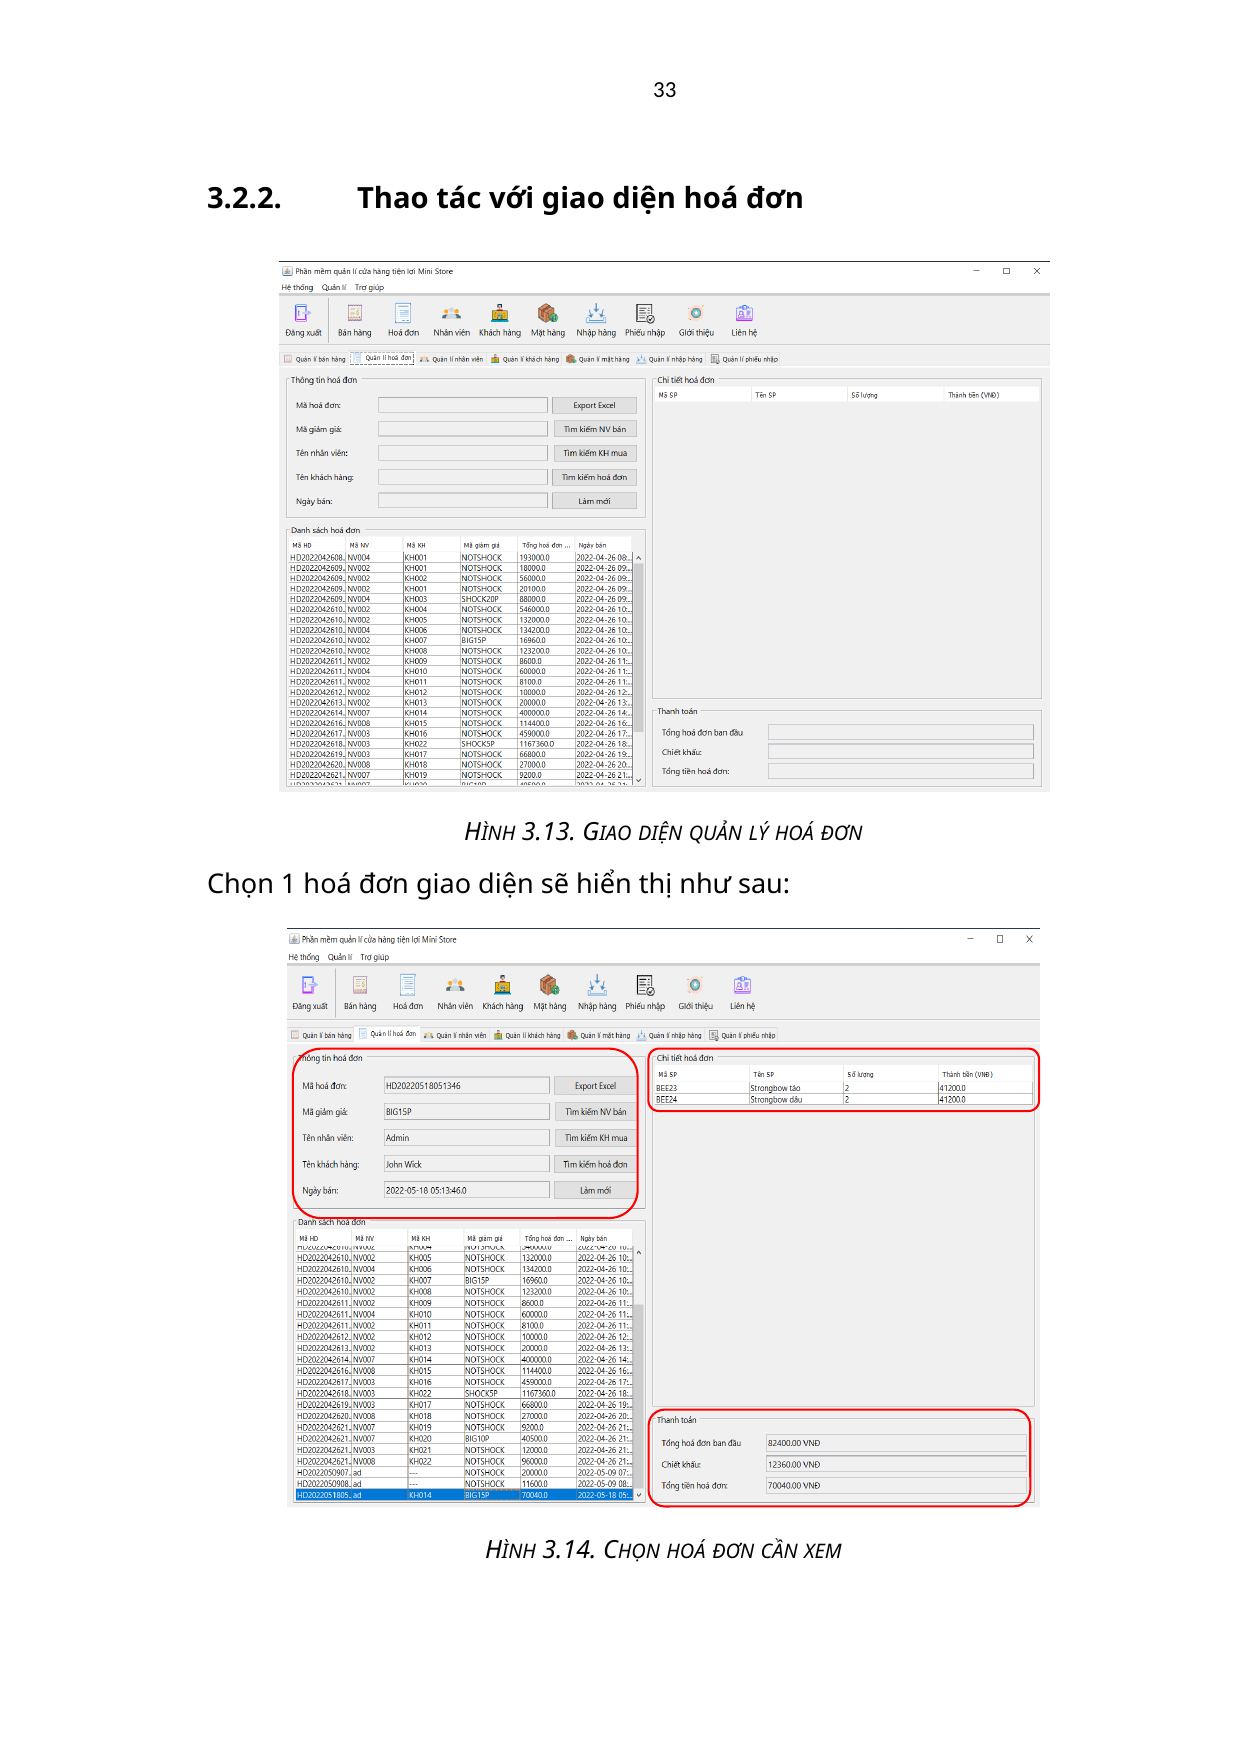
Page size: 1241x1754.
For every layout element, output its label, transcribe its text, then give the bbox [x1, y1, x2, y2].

picture [287, 928, 1040, 1507]
picture [278, 261, 1050, 792]
text Hình 3.13. Giao diện quản lý hoá đơn [207, 814, 1122, 848]
picture [650, 1050, 1038, 1110]
text Hình 3.14. Chọn hoá đơn cần xem [207, 1532, 1122, 1566]
subtitle Thao tác với giao diện hoá đơn [207, 177, 1122, 217]
text Chọn 1 hoá đơn giao diện sẽ hiển thị như sau: [207, 865, 1122, 902]
picture [650, 1411, 1029, 1505]
